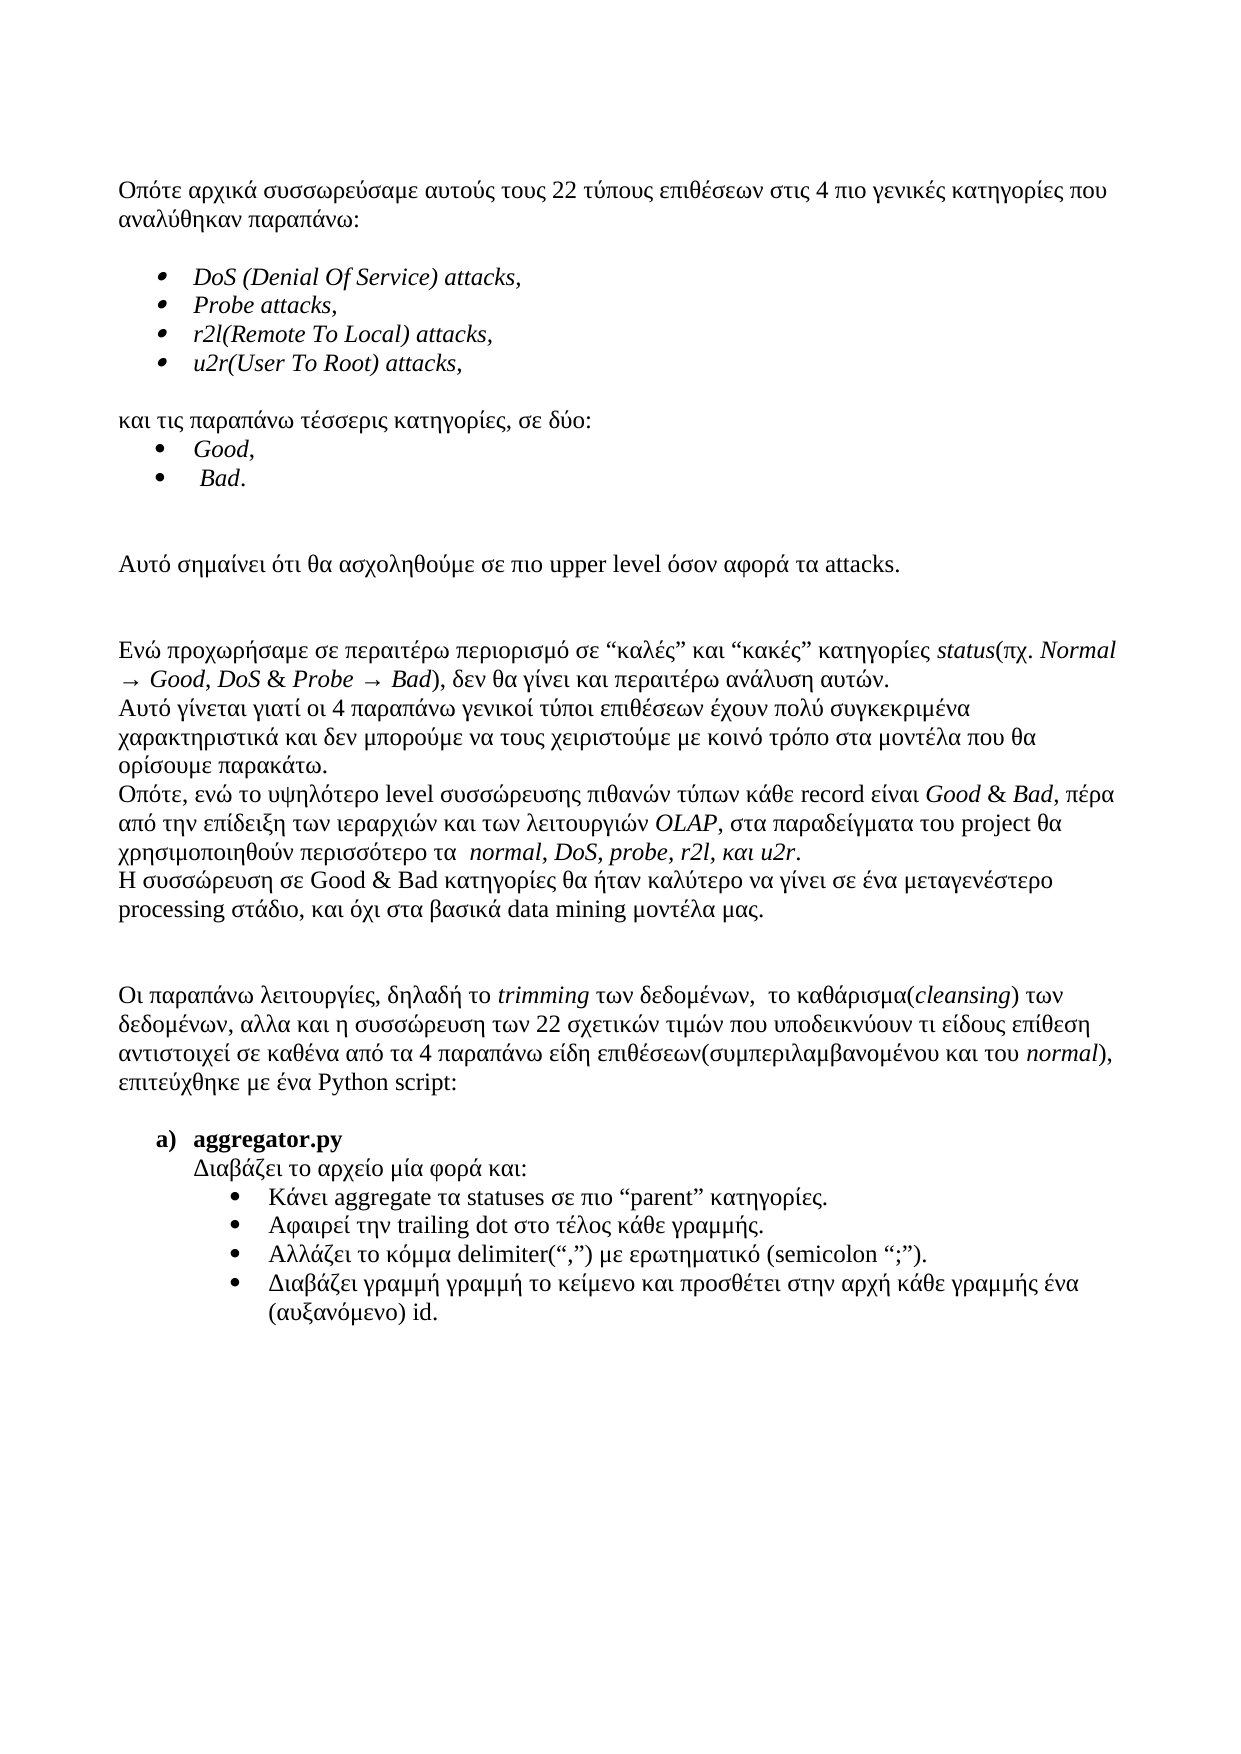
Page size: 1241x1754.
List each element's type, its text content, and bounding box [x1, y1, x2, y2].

text Οπότε, ενώ το υψηλότερο level συσσώρευσης πιθανών τύπων κάθε record είναι Good & Bad, πέρα από την επίδειξη των ιεραρχιών και των λειτουργιών OLAP, στα παραδείγματα του project θα χρησιμοποιηθούν περισσότερο τα normal, DoS, probe, r2l, και u2r. [118, 779, 1122, 866]
text Αυτό σημαίνει ότι θα ασχοληθούμε σε πιο upper level όσον αφορά τα attacks. [118, 549, 1122, 578]
text Αυτό γίνεται γιατί οι 4 παραπάνω γενικοί τύποι επιθέσεων έχουν πολύ συγκεκριμένα χαρακτηριστικά και δεν μπορούμε να τους χειριστούμε με κοινό τρόπο στα μοντέλα που θα ορίσουμε παρακάτω. [118, 693, 1122, 779]
list Αλλάζει το κόμμα delimiter(“,”) με ερωτηματικό (semicolon “;”). [231, 1239, 1122, 1268]
list Διαβάζει γραμμή γραμμή το κείμενο και προσθέτει στην αρχή κάθε γραμμής ένα (αυξανόμενο) id. [231, 1268, 1122, 1326]
list Αφαιρεί την trailing dot στο τέλος κάθε γραμμής. [231, 1211, 1122, 1239]
list r2l(Remote To Local) attacks, [156, 319, 1122, 348]
list DoS (Denial Of Service) attacks, [156, 262, 1122, 291]
text Ενώ προχωρήσαμε σε περαιτέρω περιορισμό σε “καλές” και “κακές” κατηγορίες status(πχ. Normal → Good, DoS & Probe → Bad), δεν θα γίνει και περαιτέρω ανάλυση αυτών. [118, 636, 1122, 693]
text Η συσσώρευση σε Good & Bad κατηγορίες θα ήταν καλύτερο να γίνει σε ένα μεταγενέστερο processing στάδιο, και όχι στα βασικά data mining μοντέλα μας. [118, 866, 1122, 923]
list Good, [156, 434, 1122, 463]
list Κάνει aggregate τα statuses σε πιο “parent” κατηγορίες. [231, 1182, 1122, 1211]
text Οπότε αρχικά συσσωρεύσαμε αυτούς τους 22 τύπους επιθέσεων στις 4 πιο γενικές κατηγορίες που αναλύθηκαν παραπάνω: [118, 176, 1122, 233]
list Bad. [156, 463, 1122, 492]
text Οι παραπάνω λειτουργίες, δηλαδή το trimming των δεδομένων, το καθάρισμα(cleansing) των δεδομένων, αλλα και η συσσώρευση των 22 σχετικών τιμών που υποδεικνύουν τι είδους επίθεση αντιστοιχεί σε καθένα από τα 4 παραπάνω είδη επιθέσεων(συμπεριλαμβανομένου και του normal), επιτεύχθηκε με ένα Python script: [118, 981, 1122, 1096]
list u2r(User To Root) attacks, [156, 348, 1122, 377]
text και τις παραπάνω τέσσερις κατηγορίες, σε δύο: [118, 406, 1122, 434]
list aggregator.py [156, 1124, 1122, 1153]
list Probe attacks, [156, 291, 1122, 319]
list Διαβάζει το αρχείο μία φορά και: [193, 1153, 1122, 1182]
